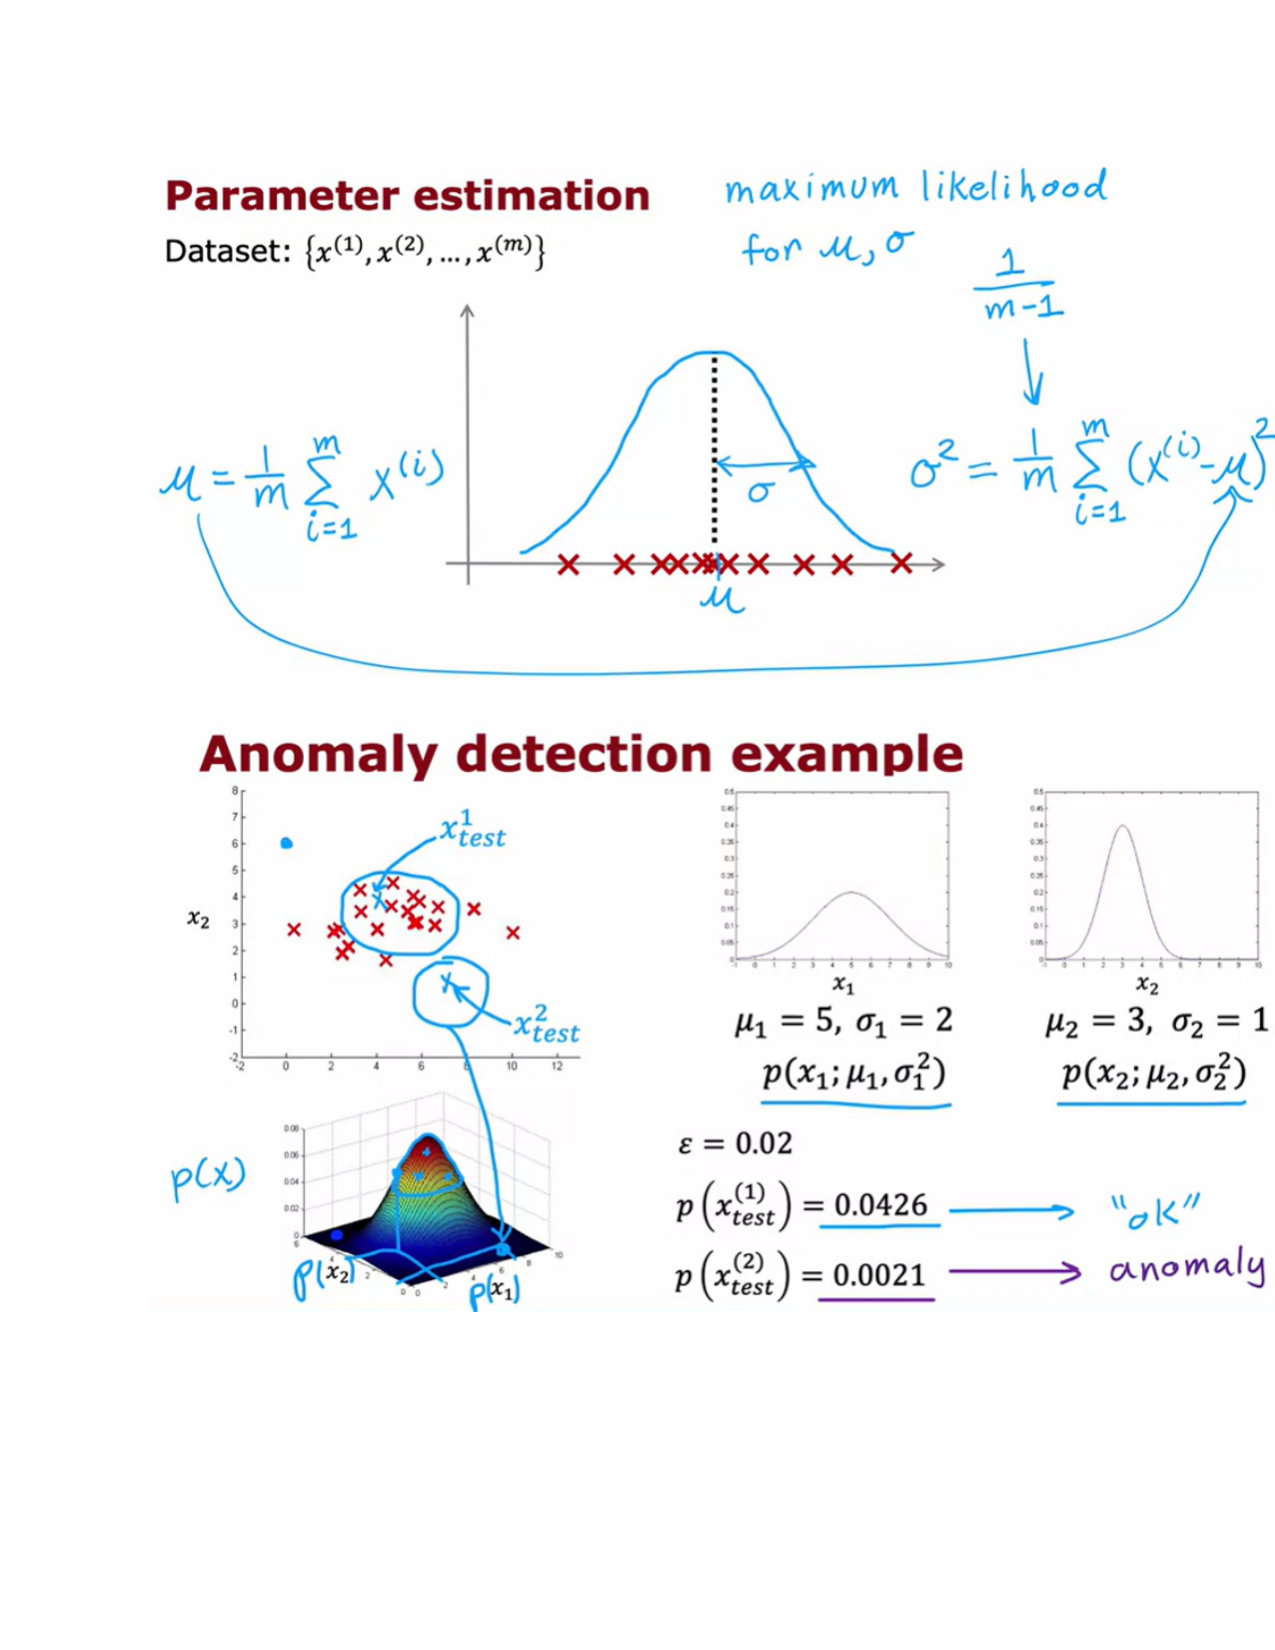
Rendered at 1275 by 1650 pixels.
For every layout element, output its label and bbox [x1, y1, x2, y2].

picture [150, 150, 1275, 680]
picture [150, 713, 1275, 1312]
